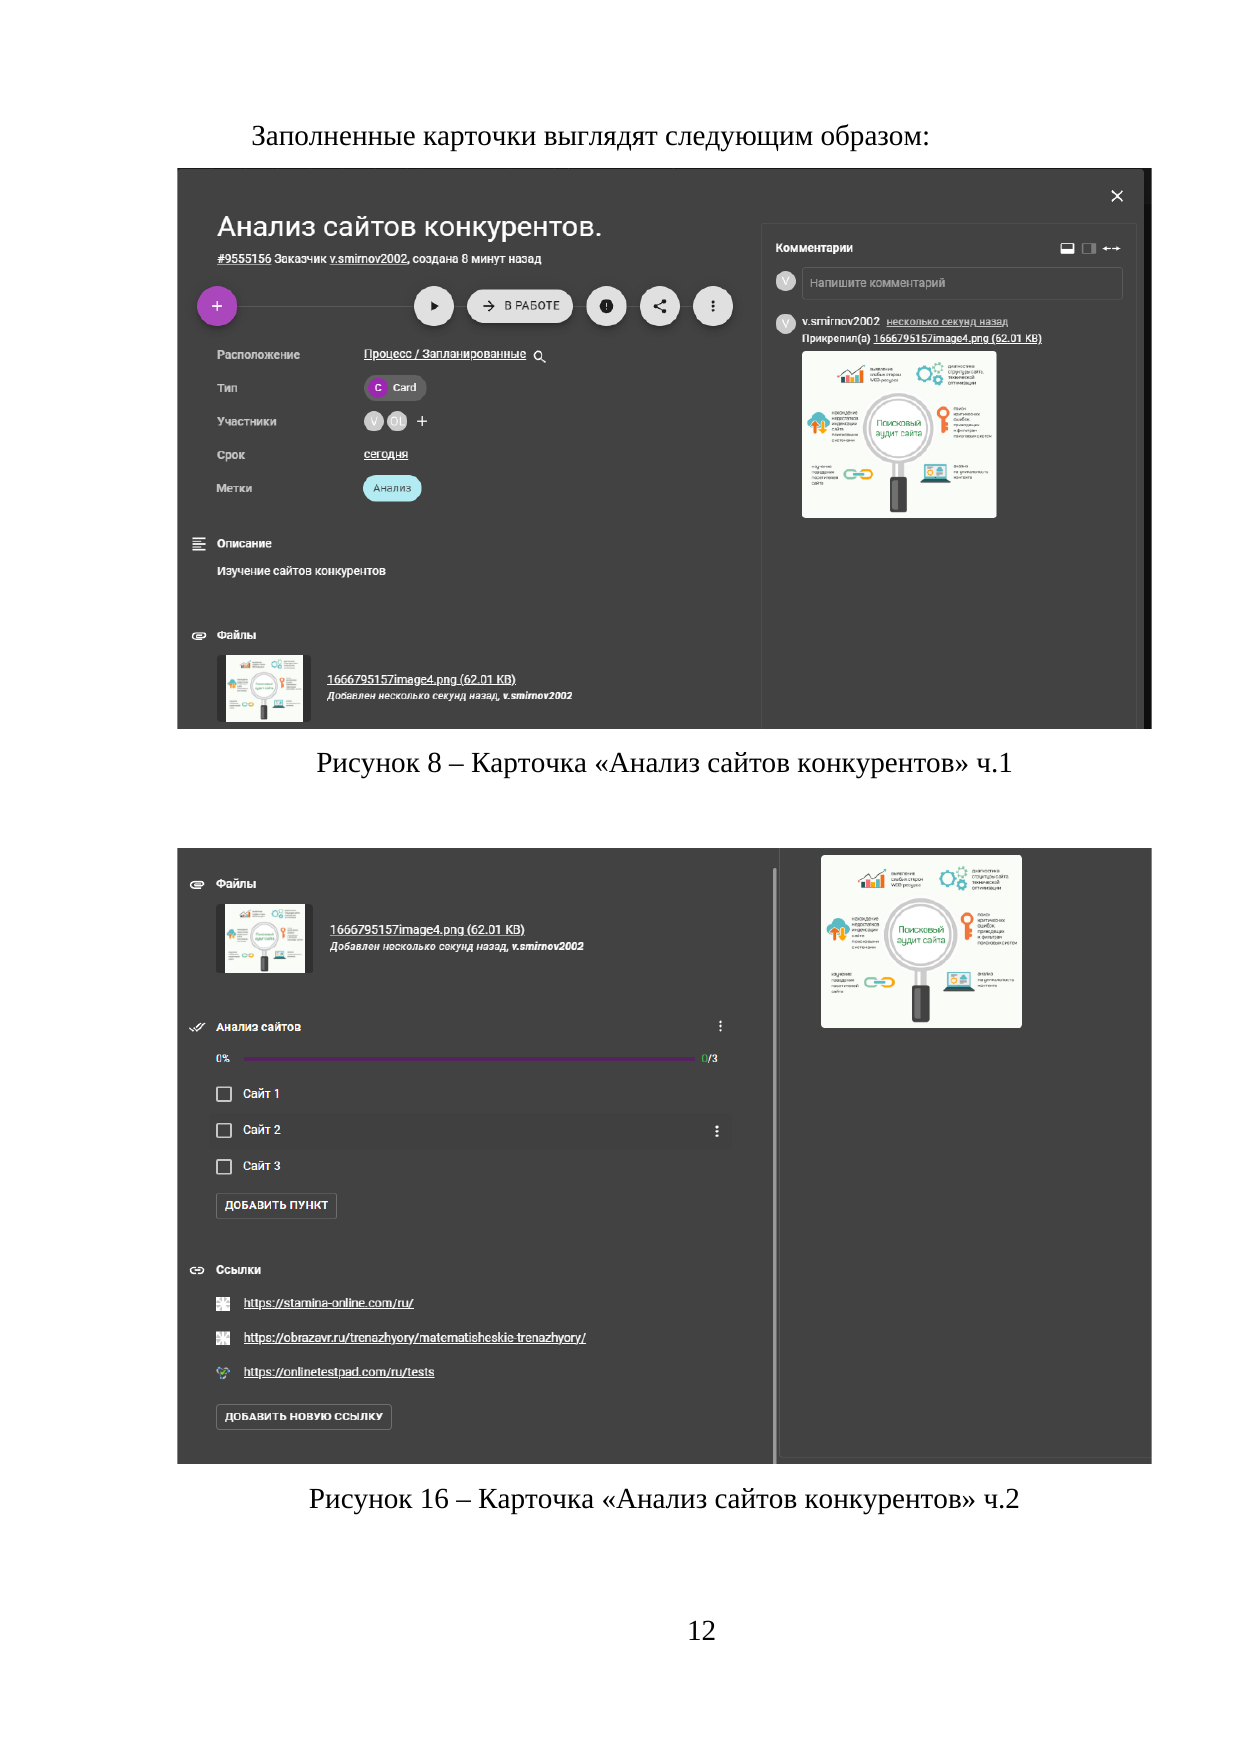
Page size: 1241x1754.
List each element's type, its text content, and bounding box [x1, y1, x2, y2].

text Рисунок 16 – Карточка «Анализ сайтов конкурентов» ч.2 [177, 1481, 1152, 1514]
picture [177, 848, 1152, 1464]
text Заполненные карточки выглядят следующим образом: [177, 118, 1152, 152]
picture [177, 168, 1152, 729]
